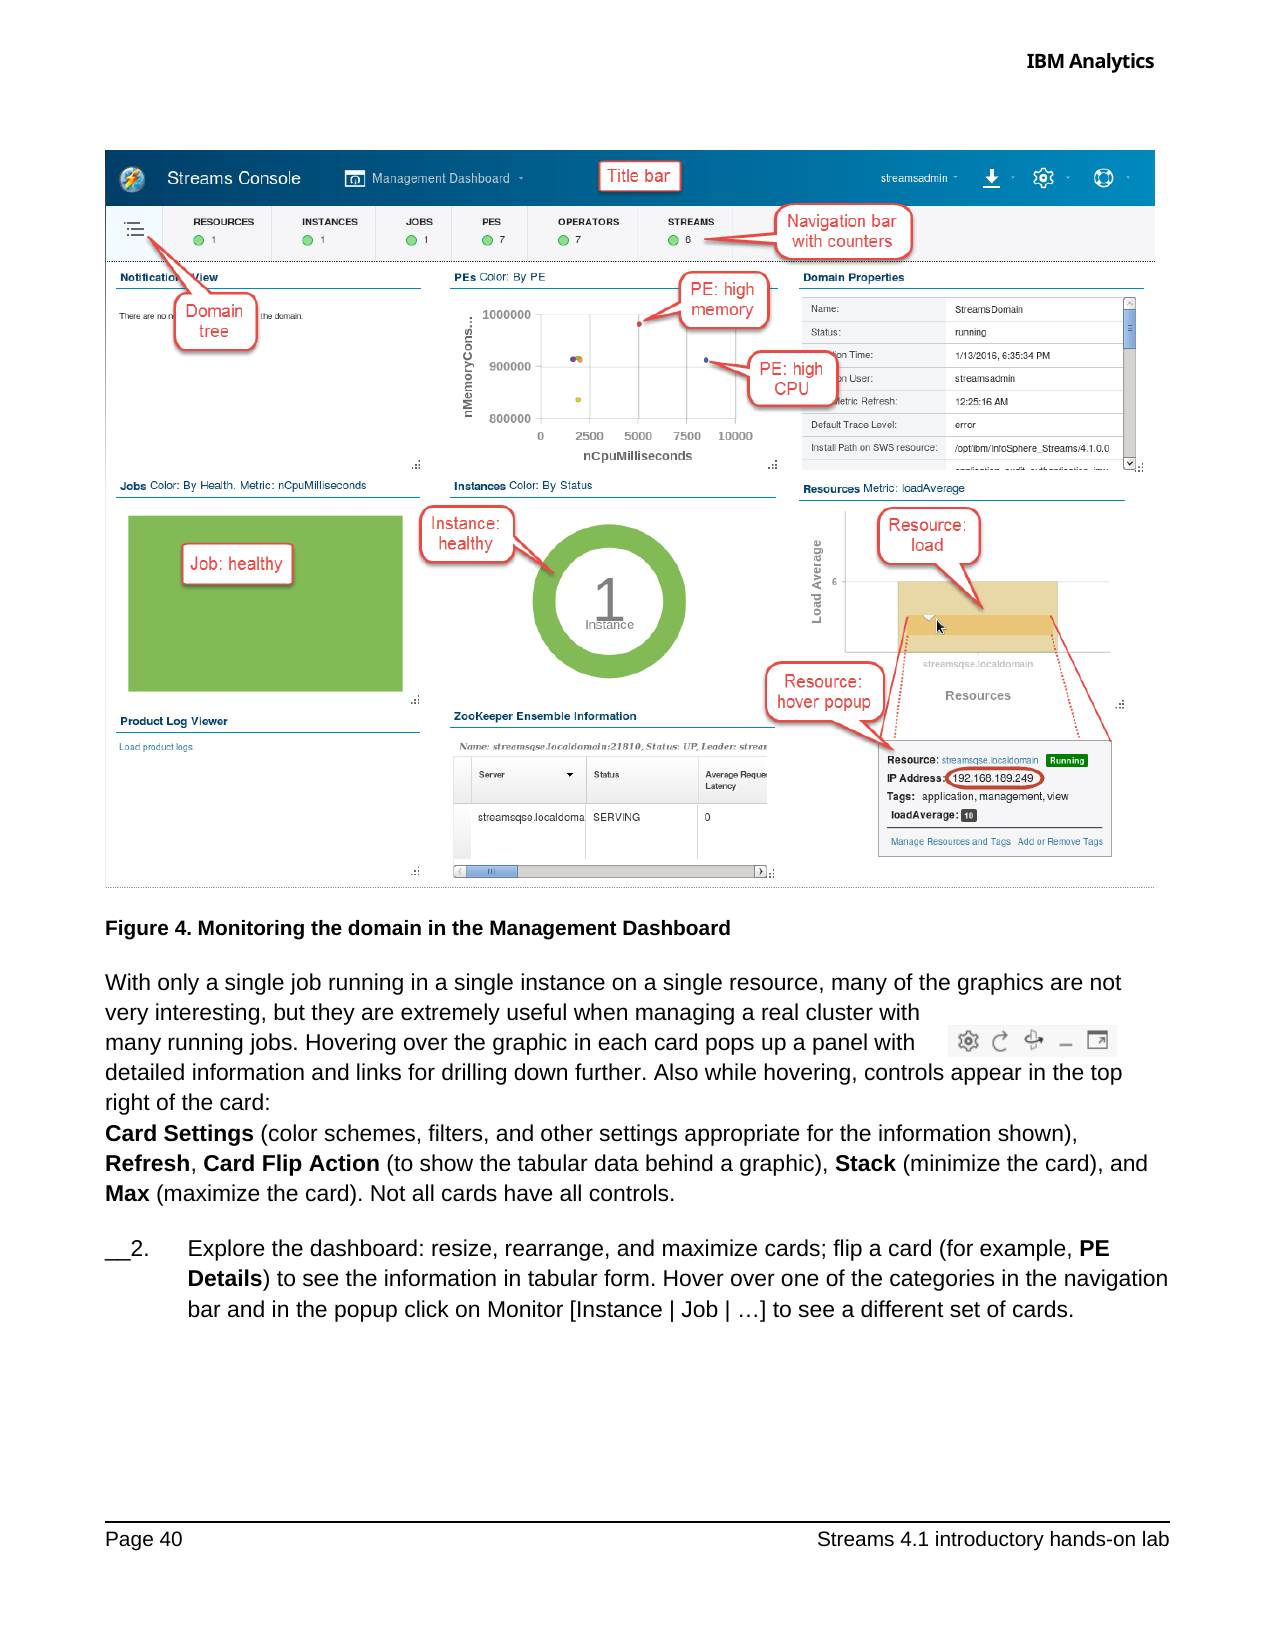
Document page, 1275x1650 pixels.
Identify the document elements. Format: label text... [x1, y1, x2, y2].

text With only a single job running in a single instance on a single resource, many of the graphics are not very interesting, but they are extremely useful when managing a real cluster with many running jobs. Hovering over the graphic in each card pops up a panel with detailed information and links for drilling down further. Also while hovering, controls appear in the top right of the card: Card Settings (color schemes, filters, and other settings appropriate for the information shown), Refresh, Card Flip Action (to show the tabular data behind a graphic), Stack (minimize the card), and Max (maximize the card). Not all cards have all controls. [105, 968, 1170, 1206]
picture [105, 150, 1155, 888]
picture [1040, 174, 1046, 182]
list Explore the dashboard: resize, rearrange, and maximize cards; flip a card (for example, PE Details) to see the information in tabular form. Hover over one of the categories in the navigation bar and in the popup click on Monitor [Instance | Job | …] to see a different set of cards. [105, 1235, 1170, 1322]
picture [947, 1025, 1118, 1057]
picture [988, 170, 996, 182]
picture [599, 161, 681, 193]
